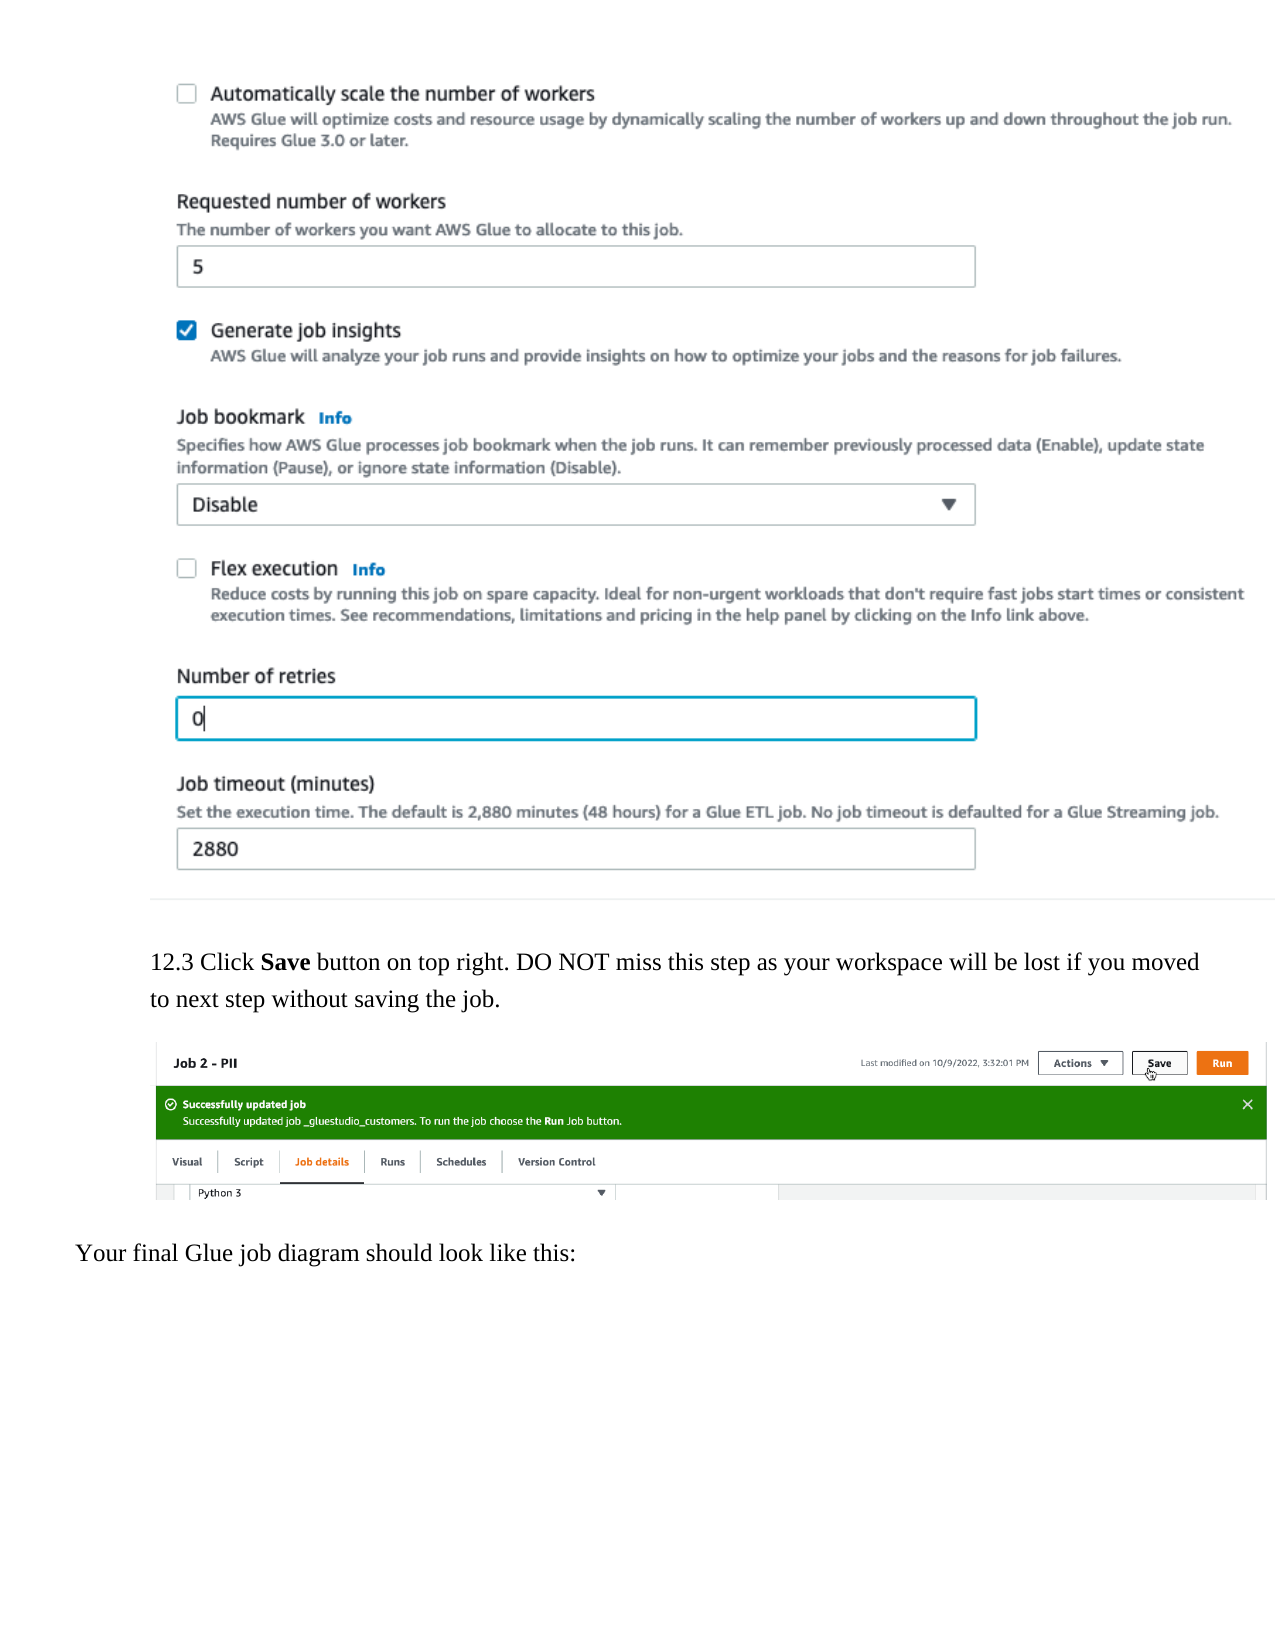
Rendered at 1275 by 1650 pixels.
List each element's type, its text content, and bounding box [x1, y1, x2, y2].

picture [150, 1042, 1275, 1200]
text 12.3 Click Save button on top right. DO NOT miss this step as your workspace will be lost if you moved to next step without saving the job. [150, 938, 1200, 1013]
text Your final Glue job diagram should look like this: [75, 1229, 1200, 1267]
picture [150, 75, 1275, 910]
